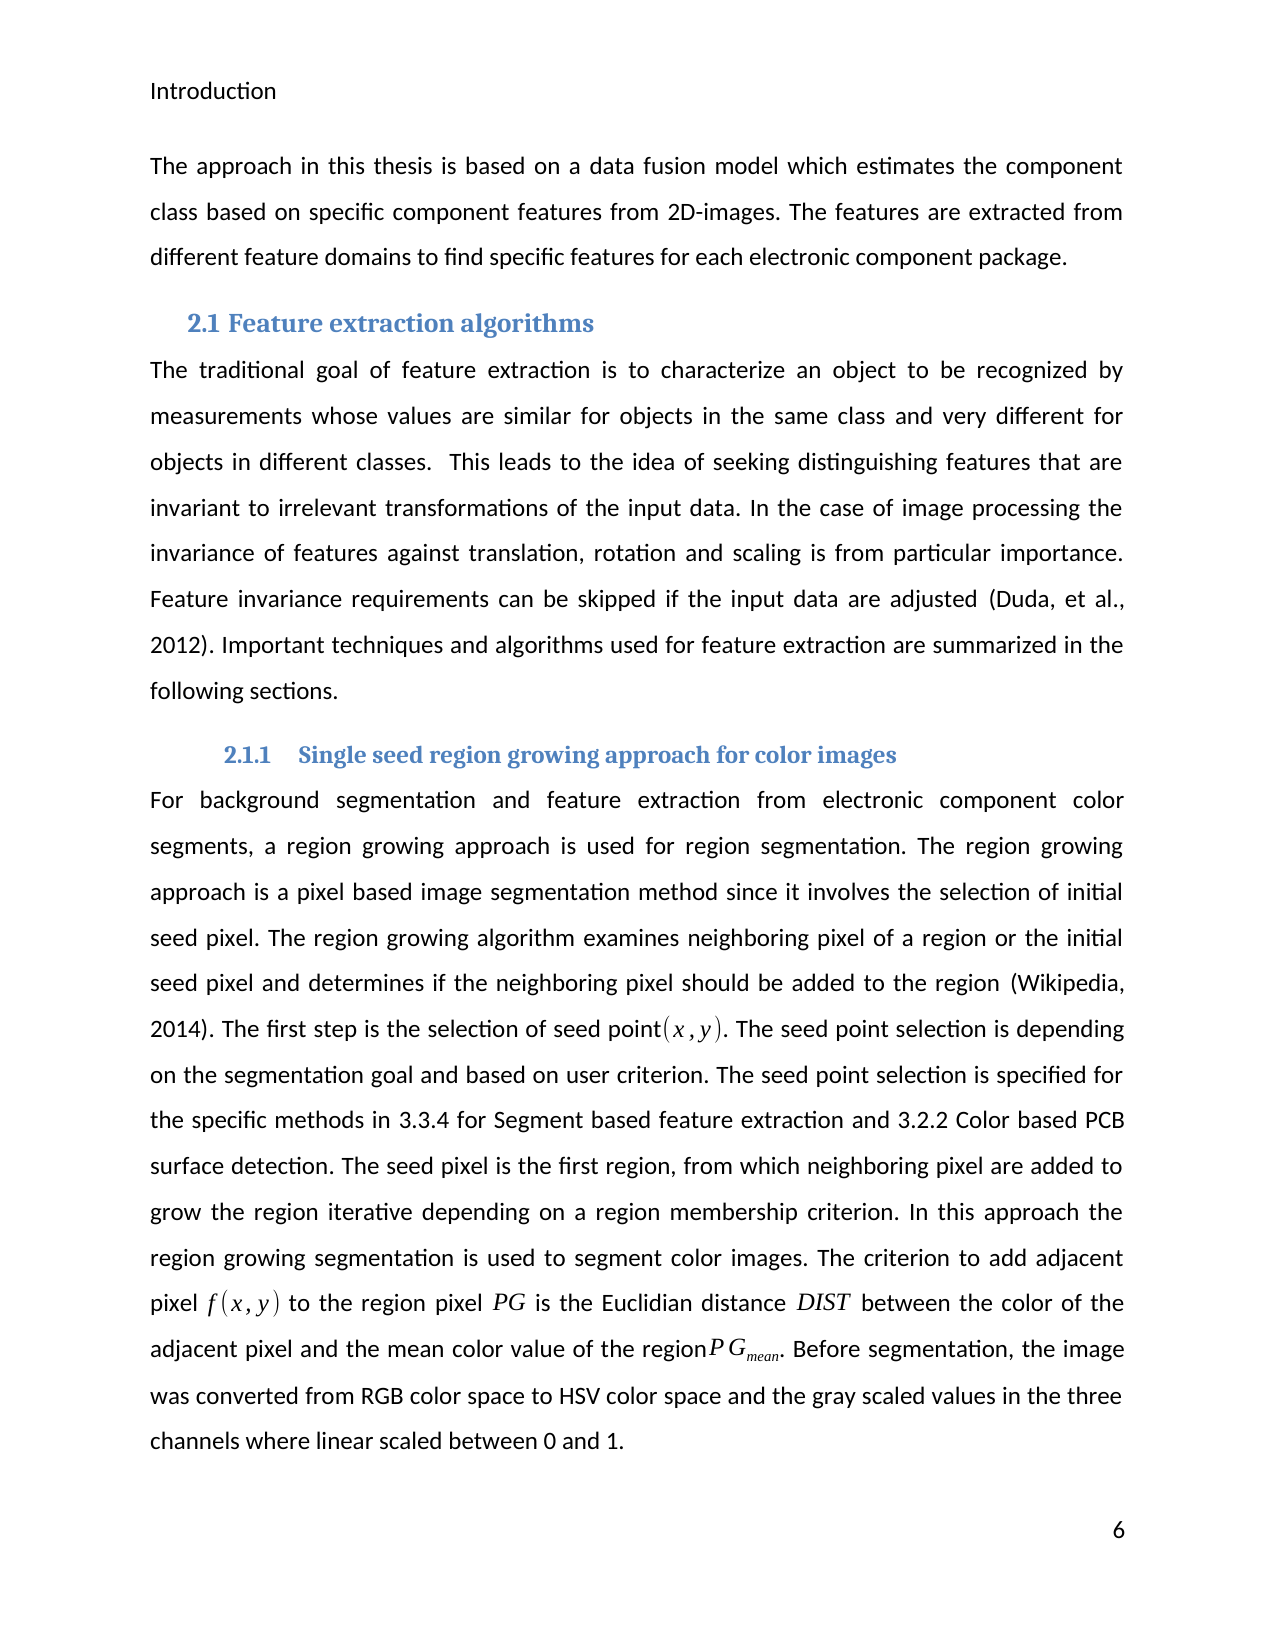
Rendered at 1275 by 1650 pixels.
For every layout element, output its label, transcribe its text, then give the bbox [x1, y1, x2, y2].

text For background segmentation and feature extraction from electronic component color segments, a region growing approach is used for region segmentation. The region growing approach is a pixel based image segmentation method since it involves the selection of initial seed pixel. The region growing algorithm examines neighboring pixel of a region or the initial seed pixel and determines if the neighboring pixel should be added to the region . The first step is the selection of seed point. The seed point selection is depending on the segmentation goal and based on user criterion. The seed point selection is specified for the specific methods in 3.3.4 for Segment based feature extraction and 3.2.2 Color based PCB surface detection. The seed pixel is the first region, from which neighboring pixel are added to grow the region iterative depending on a region membership criterion. In this approach the region growing segmentation is used to segment color images. The criterion to add adjacent pixel to the region pixel is the Euclidian distance between the color of the adjacent pixel and the mean color value of the region. Before segmentation, the image was converted from RGB color space to HSV color space and the gray scaled values in the three channels where linear scaled between 0 and 1. [150, 784, 1125, 1456]
subtitle Single seed region growing approach for color images [224, 741, 1125, 770]
text The approach in this thesis is based on a data fusion model which estimates the component class based on specific component features from 2D-images. The features are extracted from different feature domains to find specific features for each electronic component package. [150, 150, 1125, 272]
subtitle Feature extraction algorithms [187, 308, 1125, 339]
text The traditional goal of feature extraction is to characterize an object to be recognized by measurements whose values are similar for objects in the same class and very different for objects in different classes. This leads to the idea of seeking distinguishing features that are invariant to irrelevant transformations of the input data. In the case of image processing the invariance of features against translation, rotation and scaling is from particular importance. Feature invariance requirements can be skipped if the input data are adjusted . Important techniques and algorithms used for feature extraction are summarized in the following sections. [150, 355, 1125, 705]
